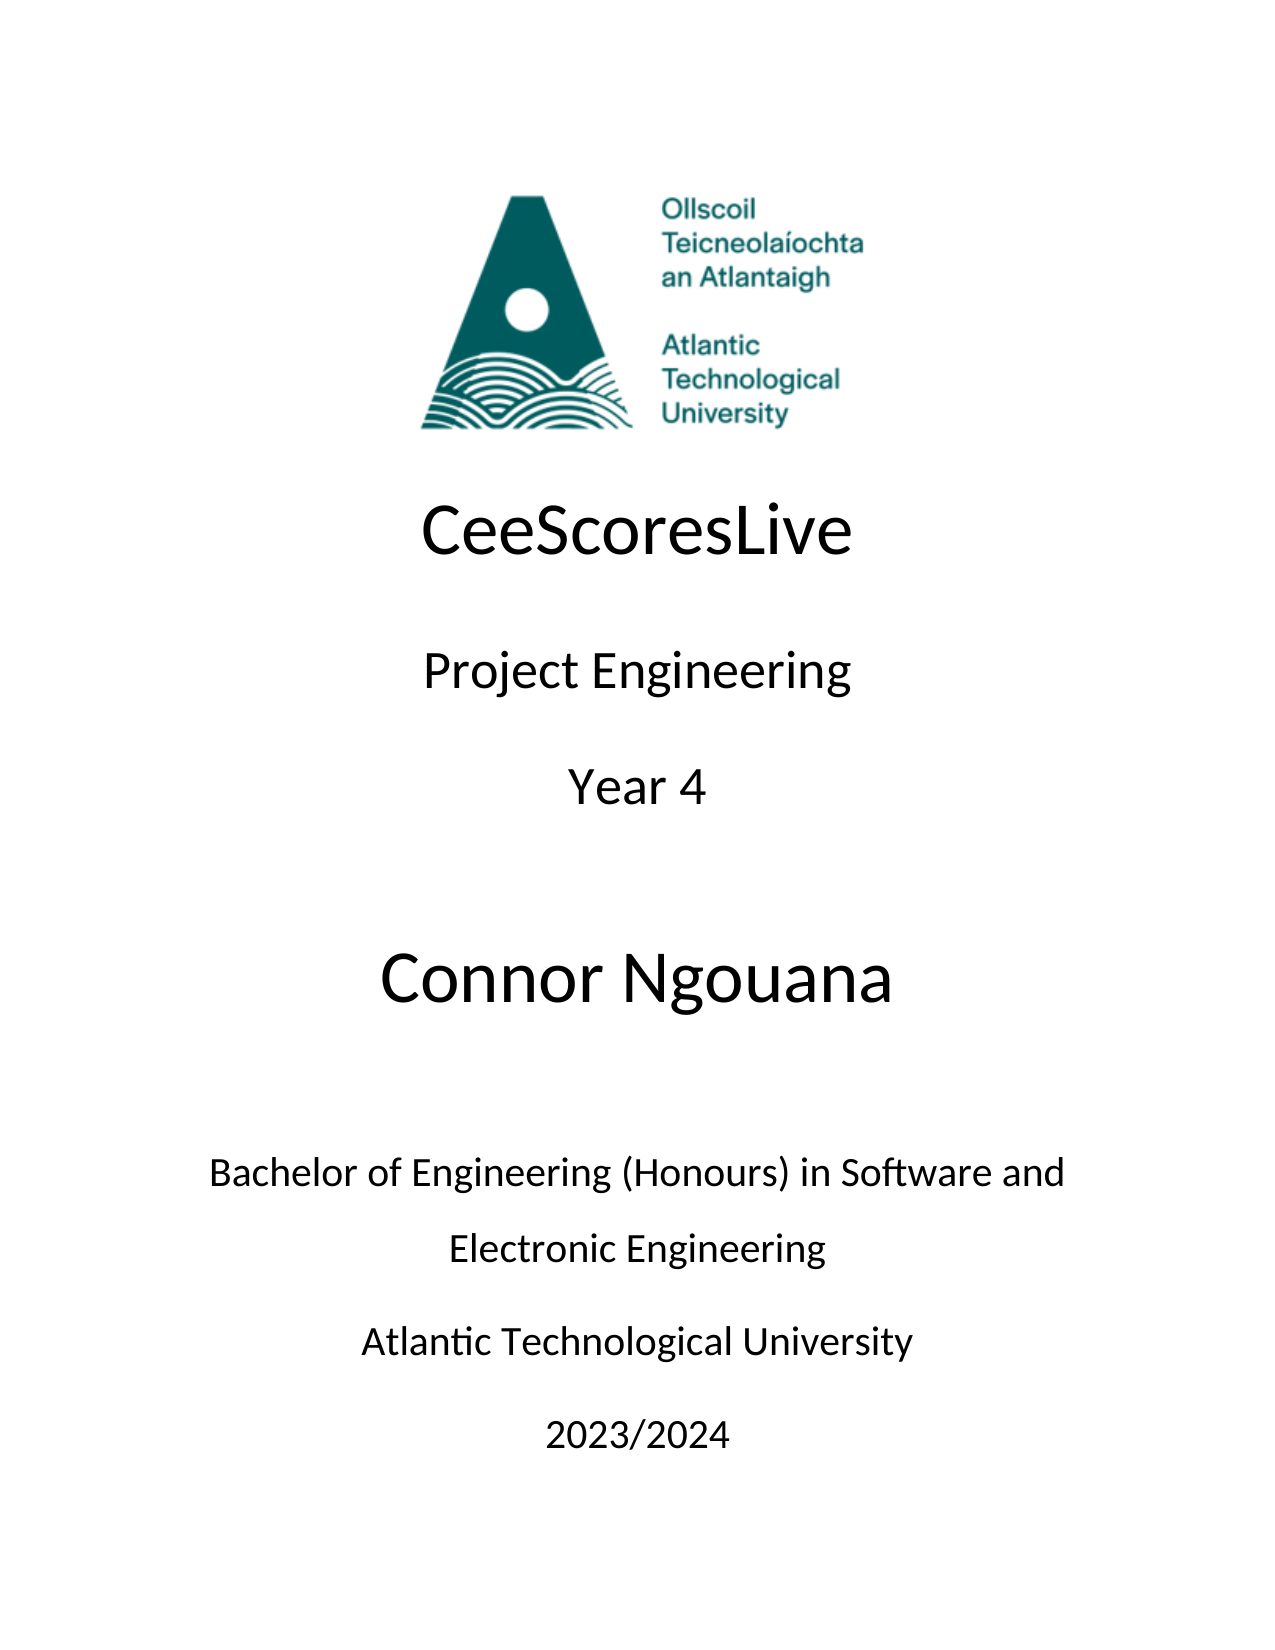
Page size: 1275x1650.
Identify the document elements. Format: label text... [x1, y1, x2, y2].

text Bachelor of Engineering (Honours) in Software and Electronic Engineering [150, 1146, 1125, 1273]
text Project Engineering [150, 636, 1125, 702]
text CeeScoresLive [150, 482, 1125, 573]
picture [361, 150, 914, 450]
text Atlantic Technological University [150, 1315, 1125, 1366]
text Year 4 [150, 752, 1125, 818]
text 2023/2024 [150, 1408, 1125, 1459]
text Connor Ngouana [150, 930, 1125, 1021]
